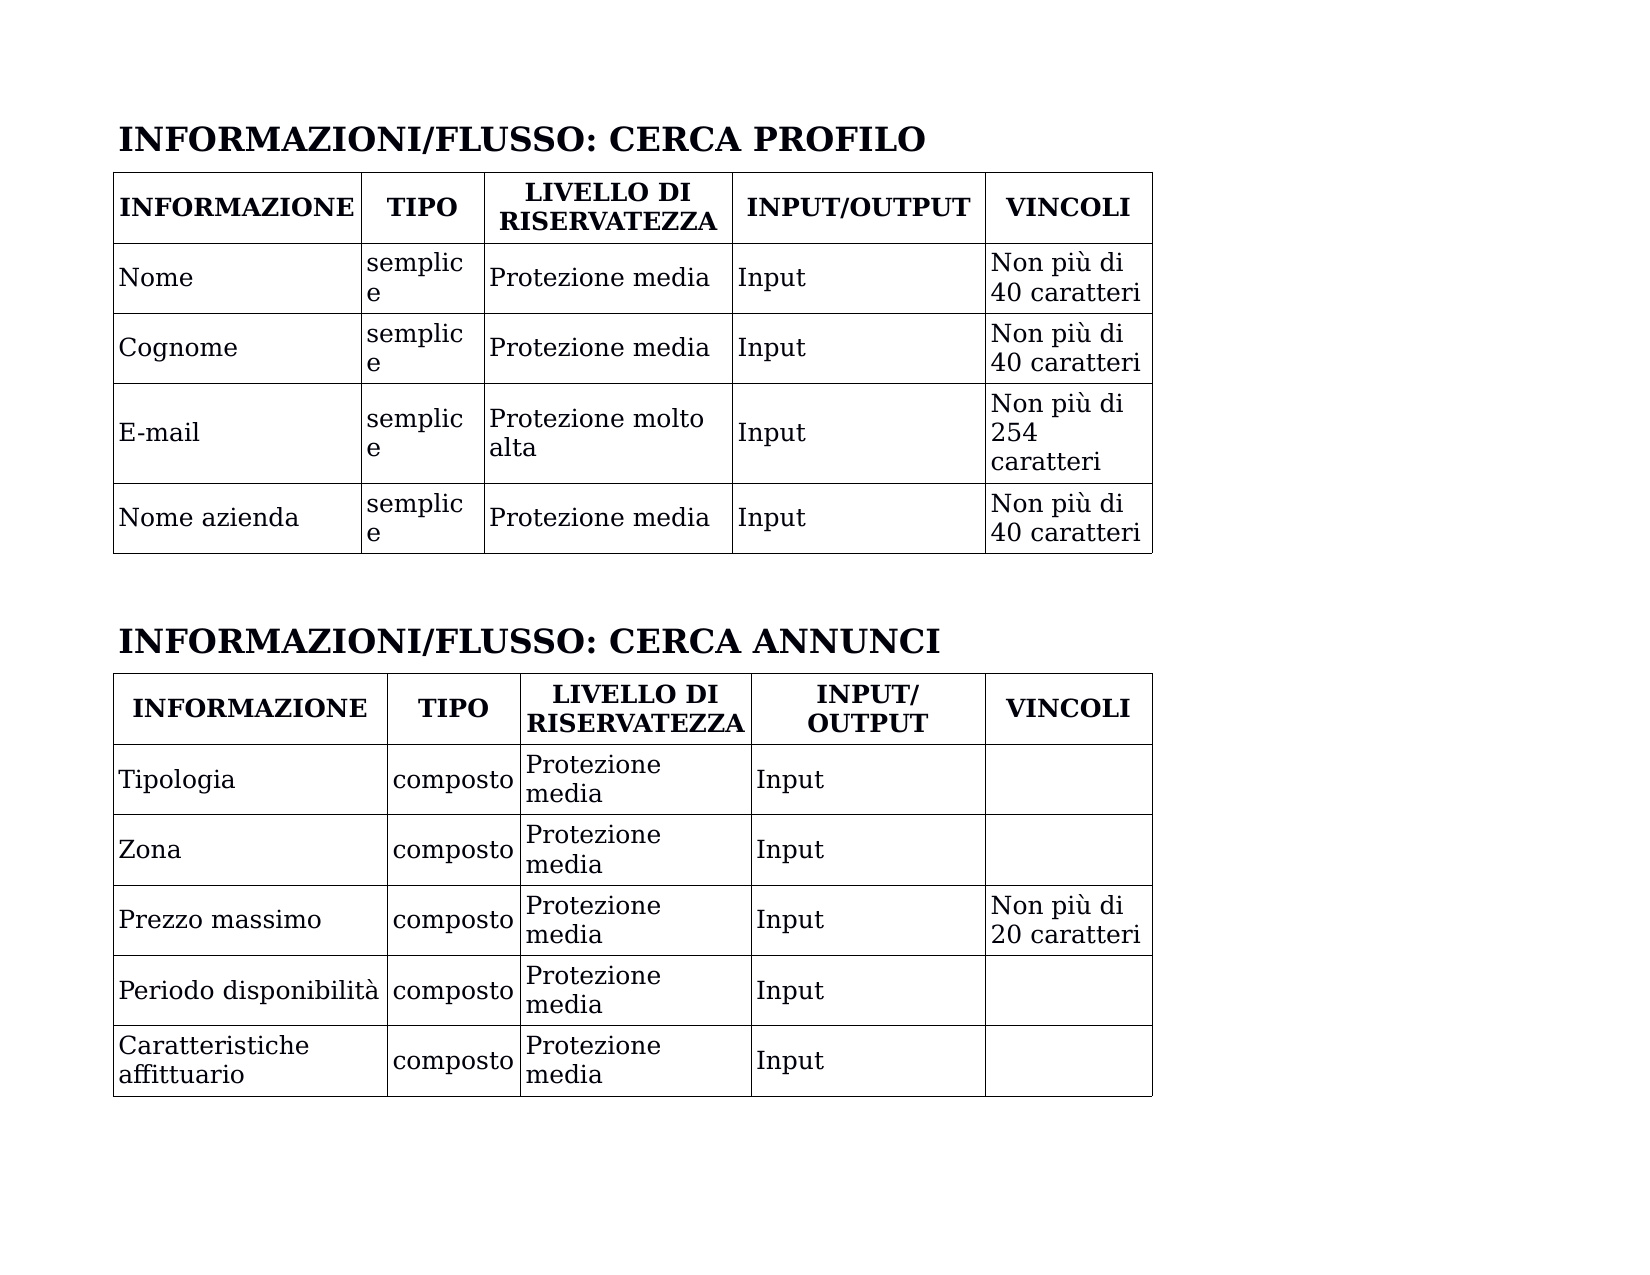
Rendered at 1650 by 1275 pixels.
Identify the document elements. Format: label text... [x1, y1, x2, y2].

table_cell Zona [114, 815, 387, 885]
table_cell Protezione media [521, 815, 751, 885]
table_cell semplice [362, 384, 484, 482]
table_cell composto [388, 956, 520, 1025]
table_cell Prezzo massimo [114, 886, 387, 955]
table_cell Non più di 40 caratteri [986, 314, 1152, 383]
table_cell [986, 956, 1152, 1025]
table_cell Protezione media [485, 484, 732, 553]
table_header INPUT/OUTPUT [752, 674, 985, 744]
table_cell E-mail [114, 384, 361, 482]
table_cell Input [752, 745, 985, 814]
table_cell semplice [362, 484, 484, 553]
subtitle INFORMAZIONI/FLUSSO: CERCA PROFILO [118, 120, 1532, 159]
table_header LIVELLO DI RISERVATEZZA [485, 173, 732, 242]
table_cell Input [733, 244, 985, 313]
table_cell [986, 815, 1152, 885]
table_cell [986, 1026, 1152, 1096]
table_cell Non più di 254 caratteri [986, 384, 1152, 482]
table_cell Nome [114, 244, 361, 313]
table_header TIPO [388, 674, 520, 744]
table_cell Protezione media [485, 314, 732, 383]
table_cell composto [388, 745, 520, 814]
table_cell Input [752, 886, 985, 955]
subtitle INFORMAZIONI/FLUSSO: CERCA ANNUNCI [118, 622, 1532, 661]
table_cell Periodo disponibilità [114, 956, 387, 1025]
table_cell composto [388, 815, 520, 885]
table_cell semplice [362, 244, 484, 313]
table_header INFORMAZIONE [114, 173, 361, 242]
table_cell Protezione media [521, 886, 751, 955]
table_cell composto [388, 886, 520, 955]
table_cell Cognome [114, 314, 361, 383]
table_header INPUT/OUTPUT [733, 173, 985, 242]
table_cell Non più di 40 caratteri [986, 484, 1152, 553]
table_header VINCOLI [986, 173, 1152, 242]
table_cell Non più di 40 caratteri [986, 244, 1152, 313]
table_cell Input [752, 1026, 985, 1096]
table_header INFORMAZIONE [114, 674, 387, 744]
table_cell Caratteristiche affittuario [114, 1026, 387, 1096]
table_cell composto [388, 1026, 520, 1096]
table_header LIVELLO DI RISERVATEZZA [521, 674, 751, 744]
table_cell semplice [362, 314, 484, 383]
table_cell Protezione media [521, 956, 751, 1025]
table_header VINCOLI [986, 674, 1152, 744]
table_cell Protezione molto alta [485, 384, 732, 482]
table_cell Input [733, 314, 985, 383]
table_cell Protezione media [521, 1026, 751, 1096]
table_cell Non più di 20 caratteri [986, 886, 1152, 955]
table_cell Input [733, 484, 985, 553]
table_cell Input [733, 384, 985, 482]
table_cell Input [752, 815, 985, 885]
table_cell Protezione media [521, 745, 751, 814]
table_cell Input [752, 956, 985, 1025]
table_cell Nome azienda [114, 484, 361, 553]
table_header TIPO [362, 173, 484, 242]
table_cell [986, 745, 1152, 814]
table_cell Protezione media [485, 244, 732, 313]
table_cell Tipologia [114, 745, 387, 814]
